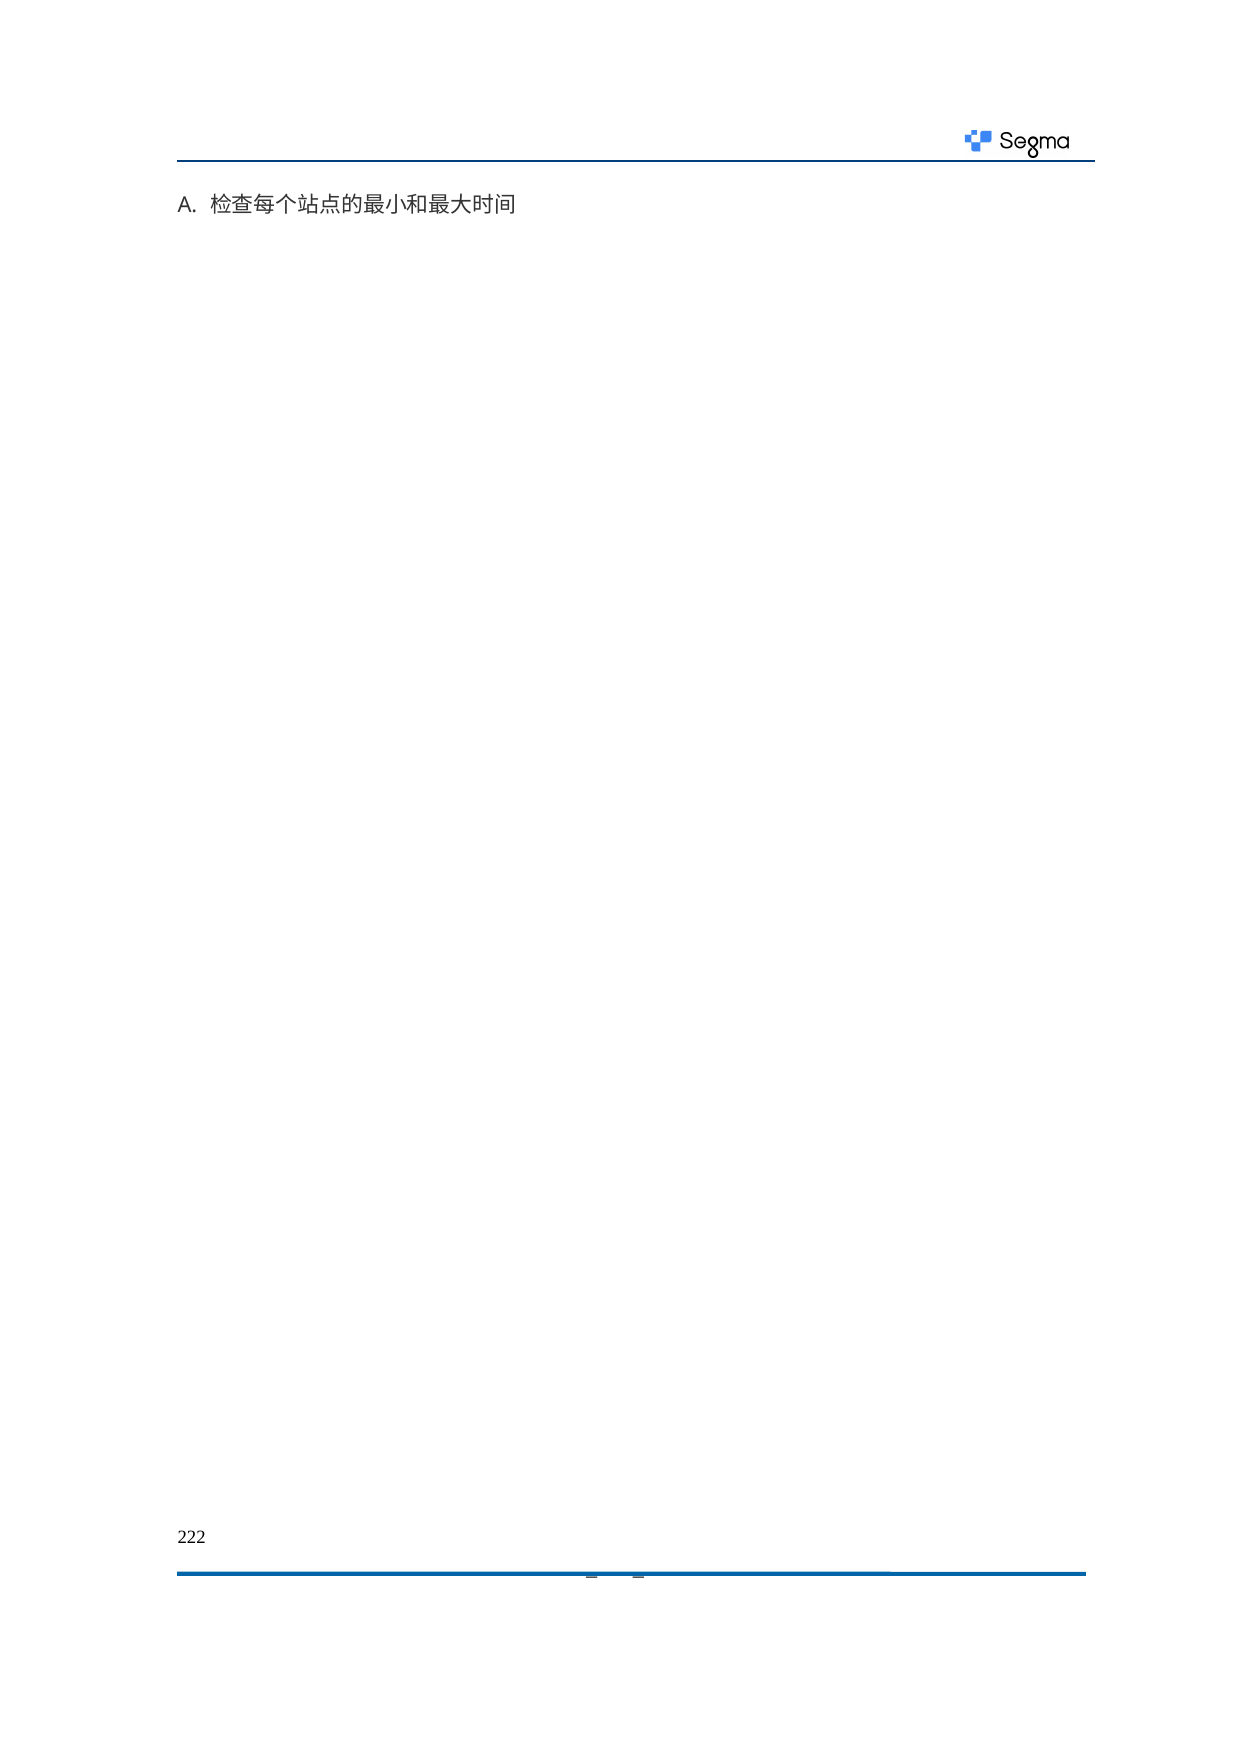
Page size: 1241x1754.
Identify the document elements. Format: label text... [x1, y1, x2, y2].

list 检查每个站点的最小和最大时间 [177, 187, 516, 218]
picture [964, 130, 1069, 158]
